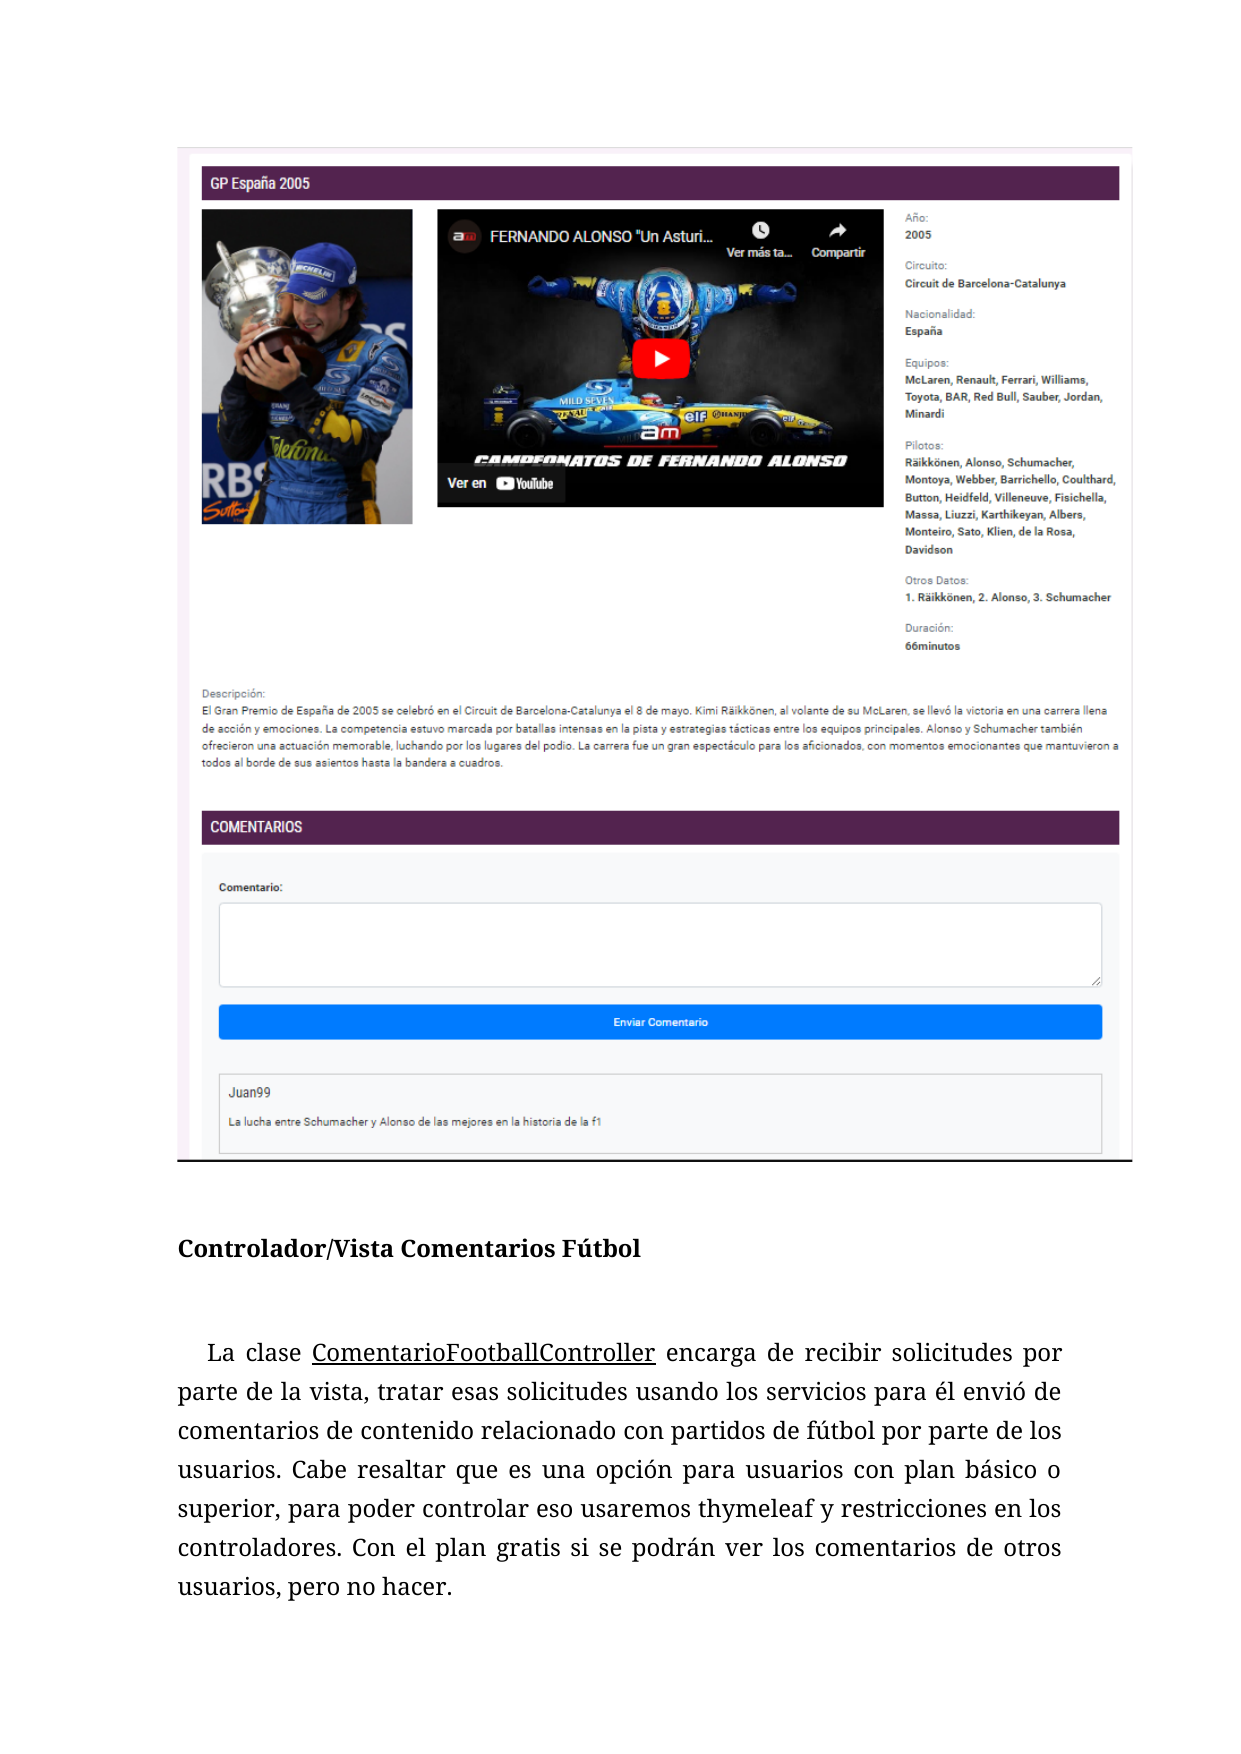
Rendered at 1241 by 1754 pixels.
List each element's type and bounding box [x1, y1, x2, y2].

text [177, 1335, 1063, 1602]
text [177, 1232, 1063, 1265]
picture [177, 147, 1133, 1162]
